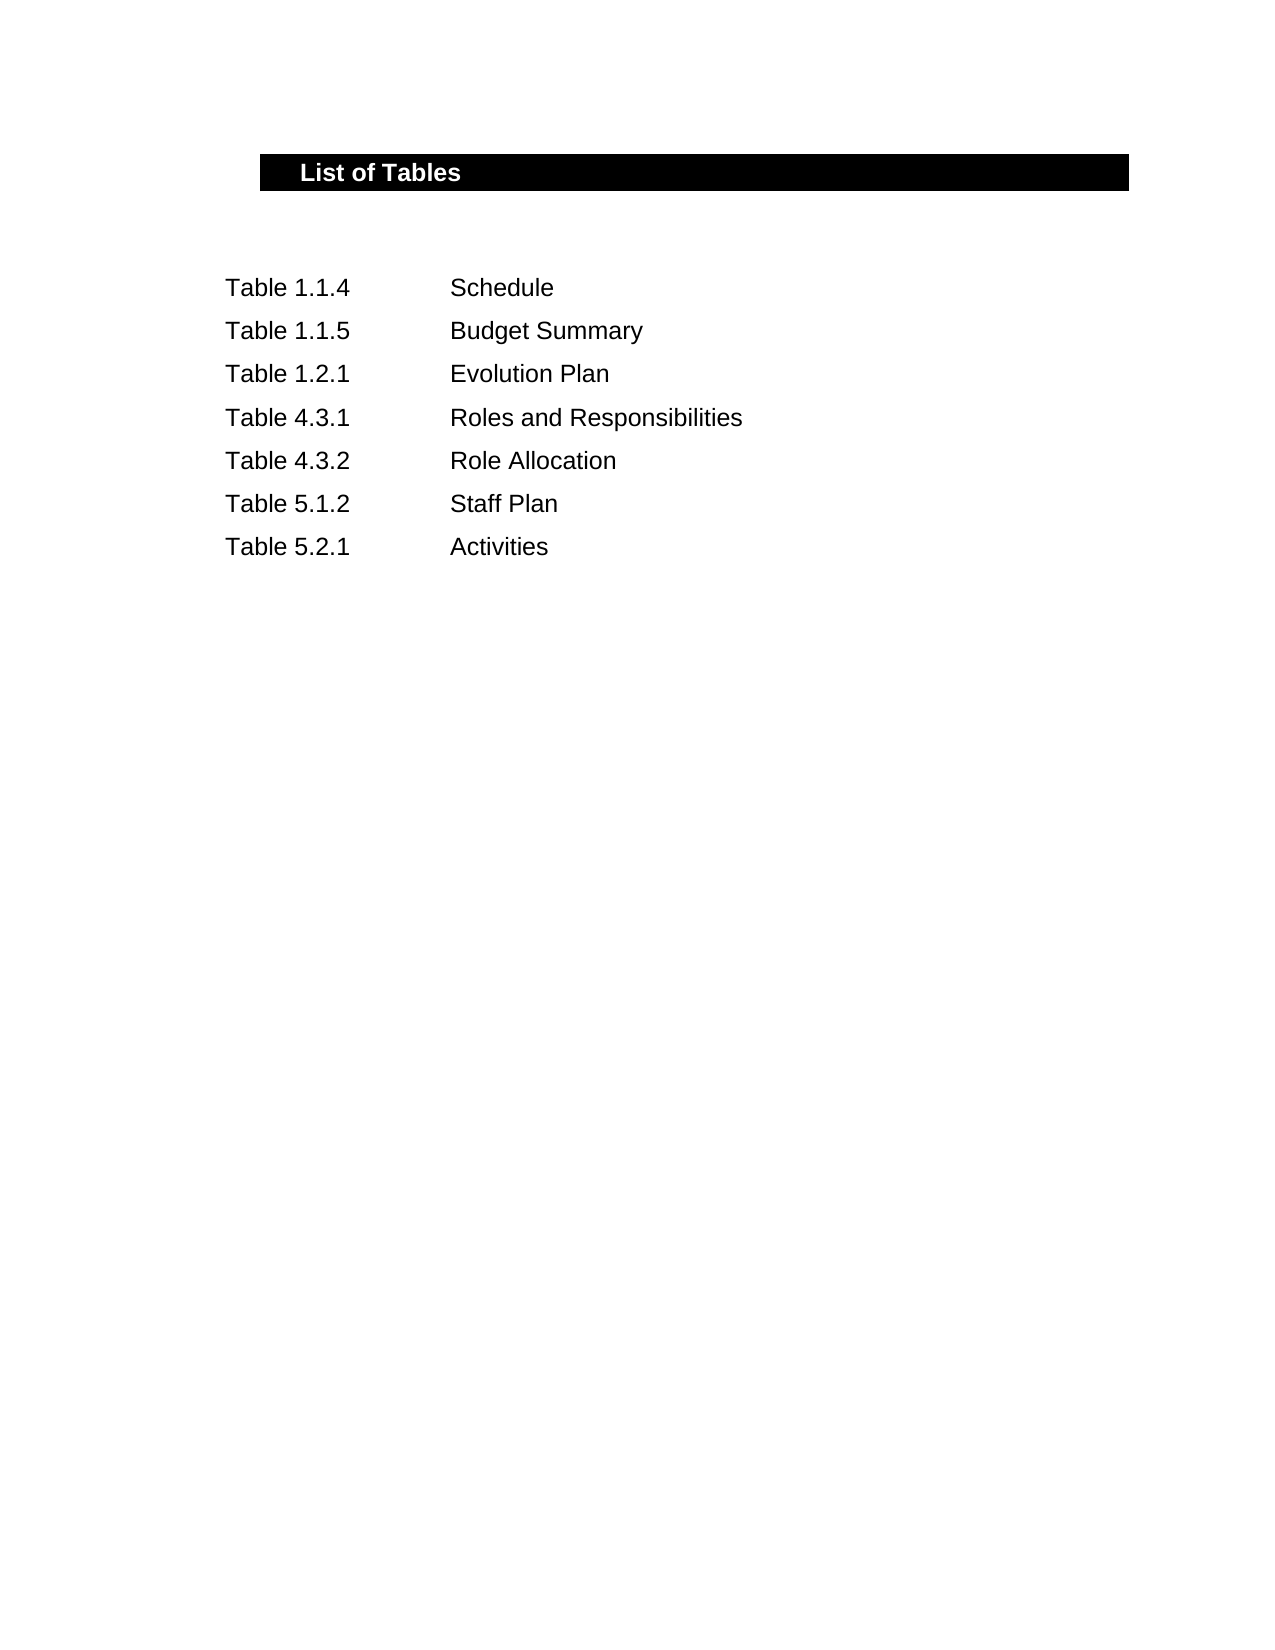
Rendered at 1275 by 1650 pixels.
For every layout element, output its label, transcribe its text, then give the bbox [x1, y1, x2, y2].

text Table 4.3.1 Roles and Responsibilities [225, 403, 1125, 431]
text Table 4.3.2 Role Allocation [225, 446, 1125, 474]
text Table 1.1.4 Schedule [225, 273, 1125, 302]
text Table 5.2.1 Activities [225, 532, 1125, 561]
text Table 1.2.1 Evolution Plan [225, 359, 1125, 388]
text List of Tables [263, 156, 1127, 189]
text Table 1.1.5 Budget Summary [225, 316, 1125, 345]
text Table 5.1.2 Staff Plan [225, 489, 1125, 518]
